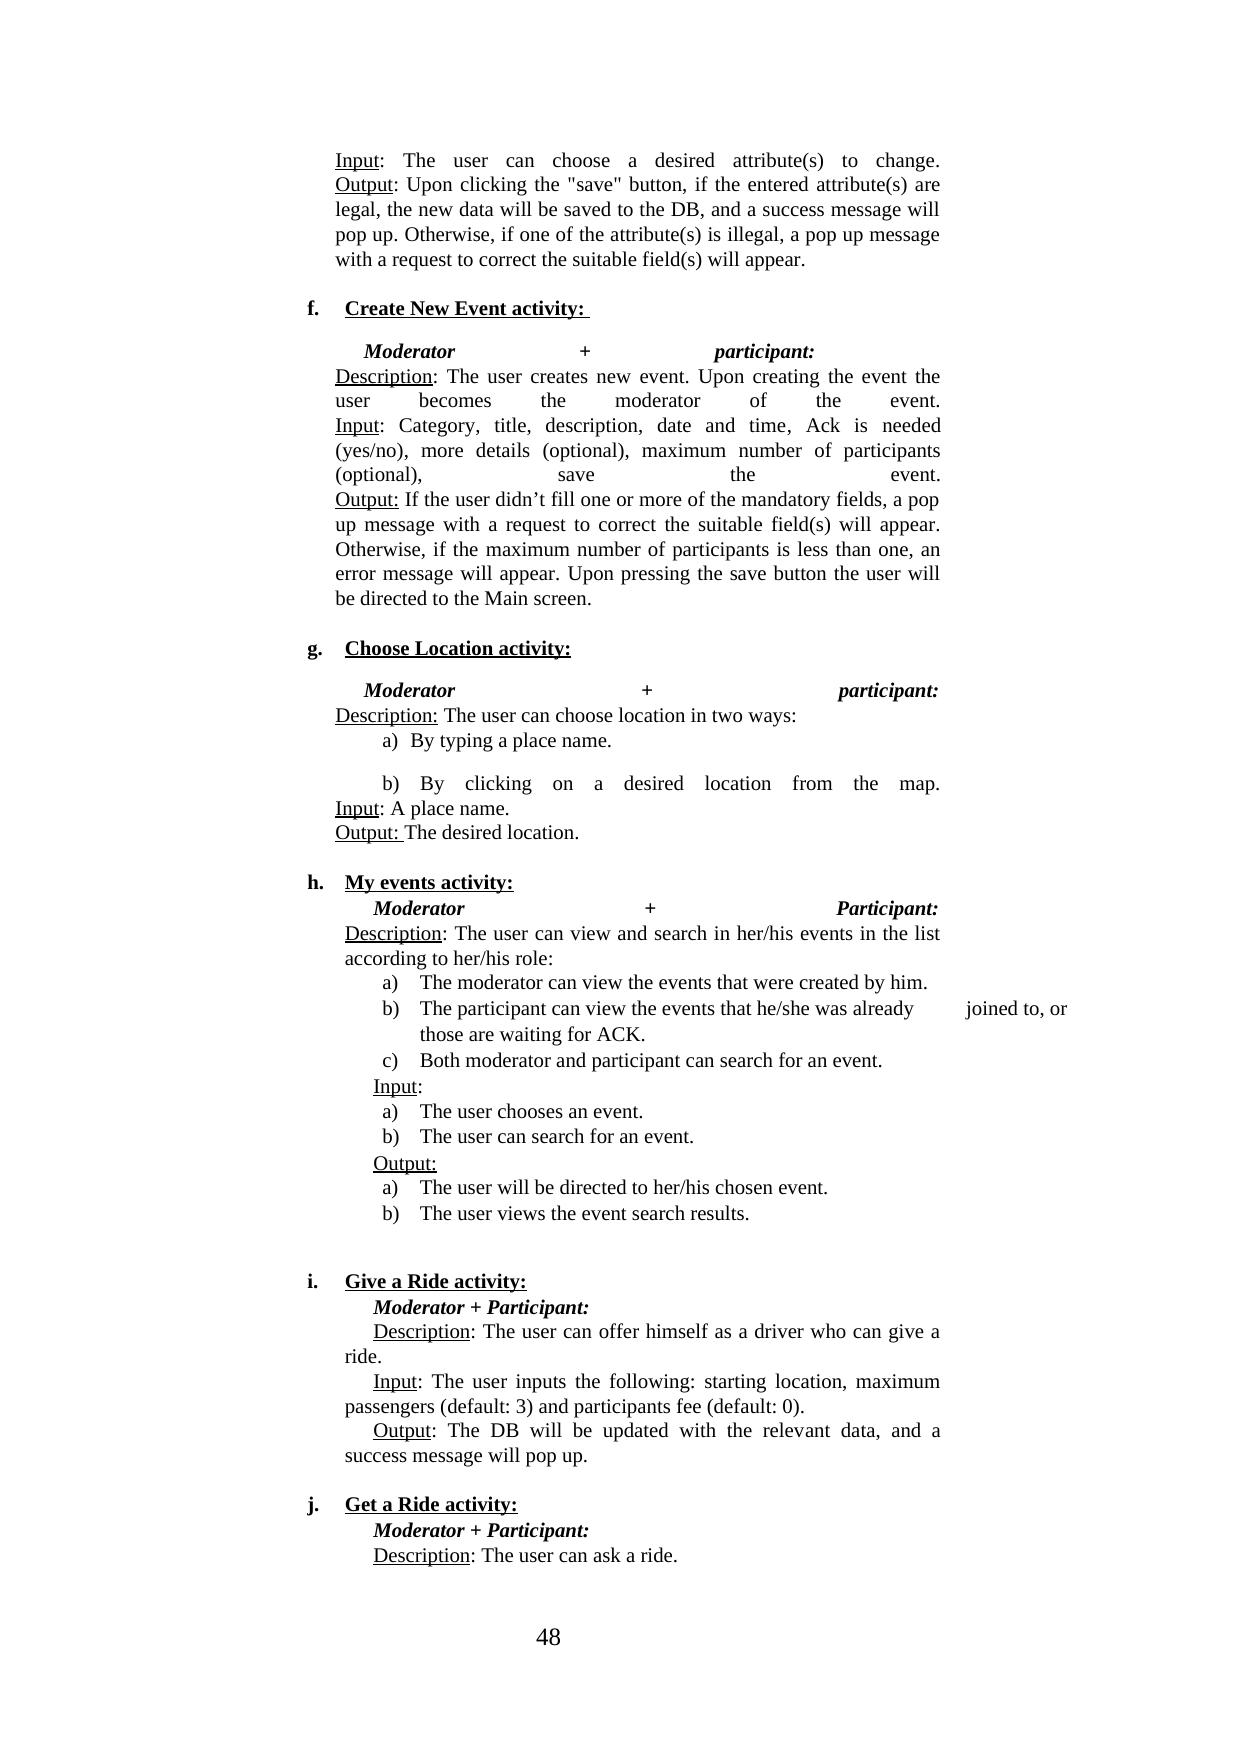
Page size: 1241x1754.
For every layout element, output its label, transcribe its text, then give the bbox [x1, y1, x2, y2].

text Moderator + participant: Description: The user creates new event. Upon creating the event the user becomes the moderator of the event. Input: Category, title, description, date and time, Ack is needed (yes/no), more details (optional), maximum number of participants (optional), save the event. Output: If the user didn’t fill one or more of the mandatory fields, a pop up message with a request to correct the suitable field(s) will appear. Otherwise, if the maximum number of participants is less than one, an error message will appear. Upon pressing the save button the user will be directed to the Main screen. [335, 339, 941, 610]
list Description: The user can ask a ride. [344, 1543, 941, 1567]
list The moderator can view the events that were created by him. [382, 970, 1092, 994]
list Create New Event activity: [307, 296, 1092, 320]
list Input: The user inputs the following: starting location, maximum passengers (default: 3) and participants fee (default: 0). [344, 1369, 941, 1418]
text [335, 148, 941, 271]
list Both moderator and participant can search for an event. [382, 1048, 1092, 1072]
list Choose Location activity: [307, 636, 1092, 660]
list Description: The user can offer himself as a driver who can give a ride. [344, 1319, 941, 1368]
list Output: The DB will be updated with the relevant data, and a success message will pop up. [344, 1418, 941, 1467]
list Output: [344, 1150, 941, 1174]
list Give a Ride activity: [307, 1269, 1092, 1293]
list Get a Ride activity: [307, 1492, 1092, 1516]
list Moderator + Participant: [344, 1295, 941, 1319]
list Moderator + Participant: Description: The user can view and search in her/his events in the list according to her/his role: [344, 896, 941, 969]
list Moderator + Participant: [344, 1518, 941, 1542]
list The user views the event search results. [382, 1201, 1092, 1225]
list The participant can view the events that he/she was already joined to, or those are waiting for ACK. [382, 996, 1092, 1046]
list The user will be directed to her/his chosen event. [382, 1175, 1092, 1199]
list The user can search for an event. [382, 1124, 1092, 1148]
list By typing a place name. [382, 728, 1092, 752]
list The user chooses an event. [382, 1098, 1092, 1123]
text b) By clicking on a desired location from the map. Input: A place name. Output: The desired location. [335, 771, 941, 844]
list Input: [344, 1074, 941, 1098]
list My events activity: [307, 870, 1092, 894]
text Moderator + participant: Description: The user can choose location in two ways: [335, 678, 941, 727]
